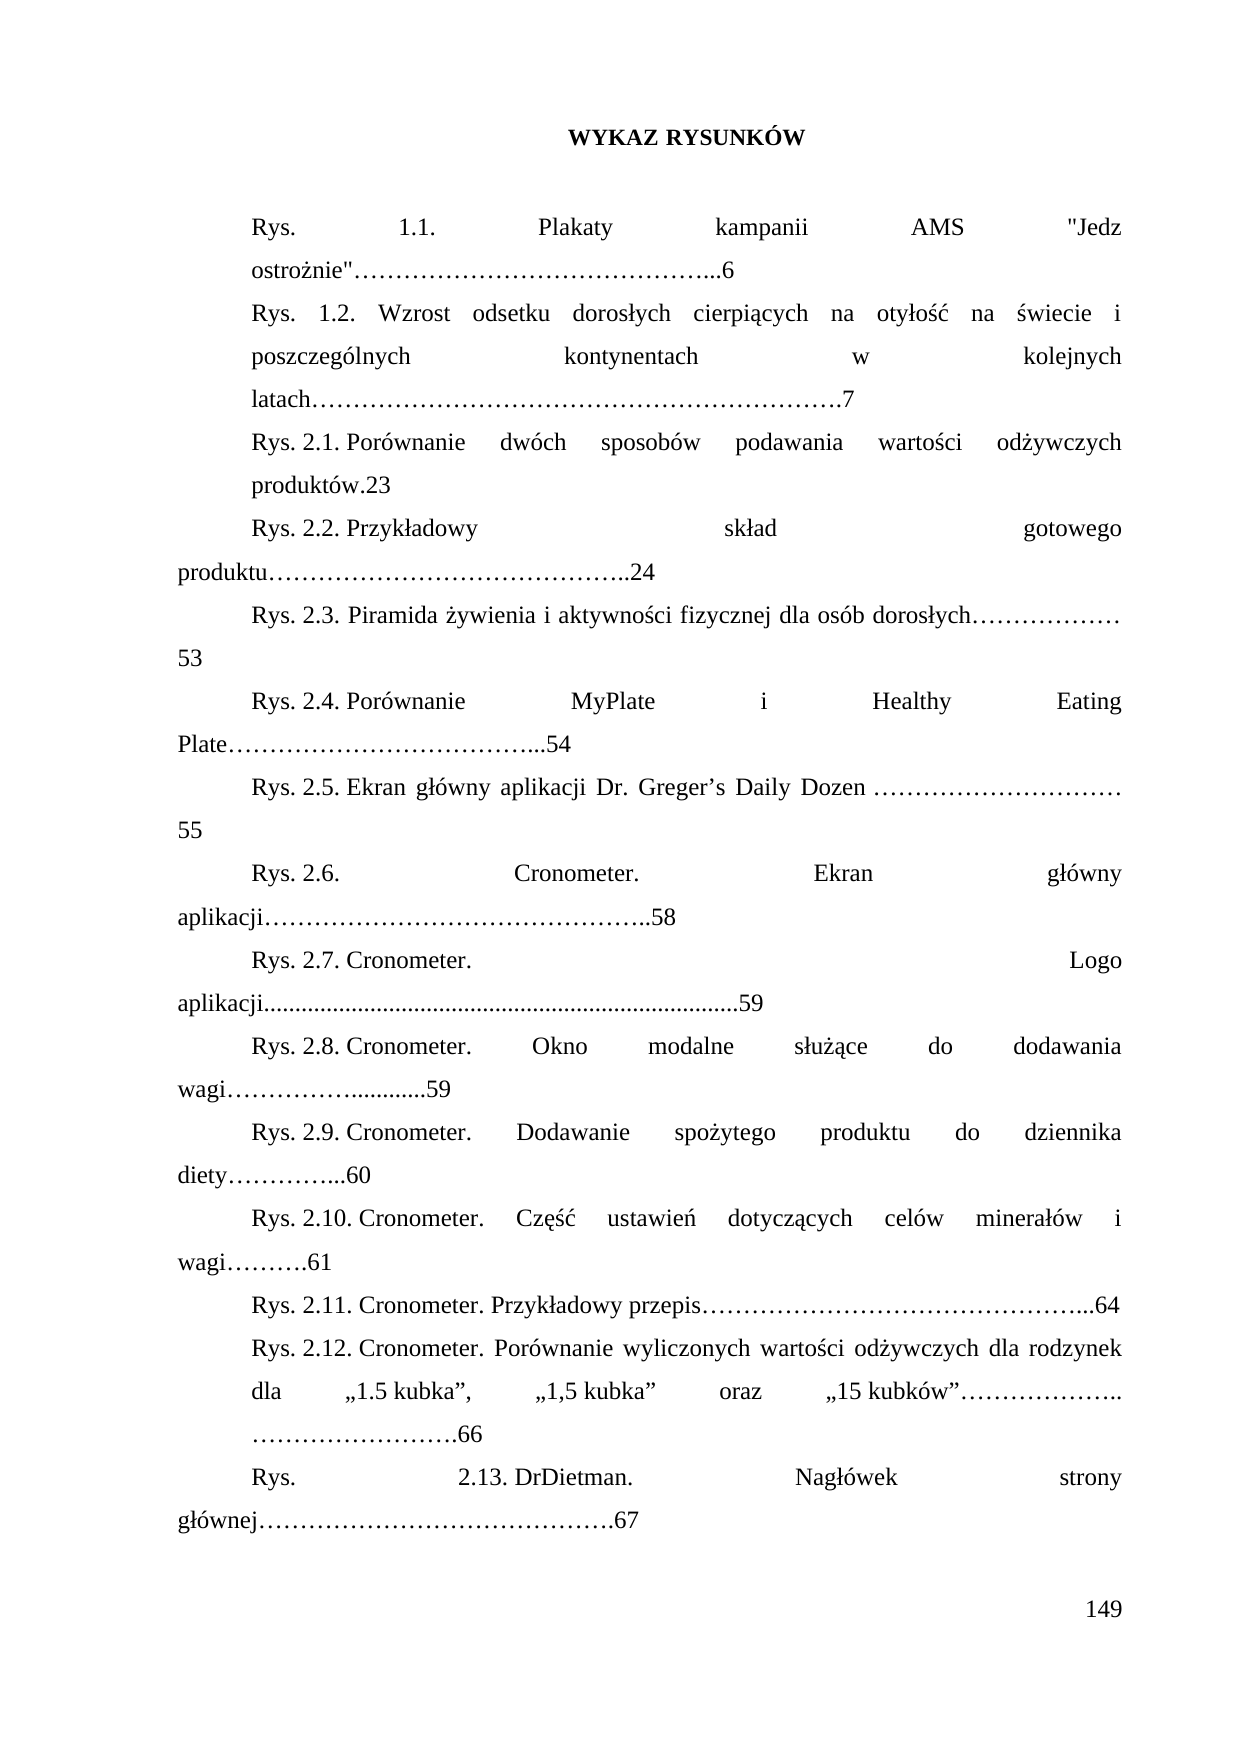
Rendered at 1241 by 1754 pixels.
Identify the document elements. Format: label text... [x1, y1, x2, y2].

text Rys. 2.2. Przykładowy skład gotowego produktu……………………………………..24 [177, 513, 1122, 585]
text Rys. 2.13. DrDietman. Nagłówek strony głównej…………………………………….67 [177, 1462, 1122, 1534]
subtitle wykaz rysunków [177, 118, 1122, 152]
text Rys. 2.8. Cronometer. Okno modalne służące do dodawania wagi……………............59 [177, 1031, 1122, 1103]
text Rys. 2.1. Porównanie dwóch sposobów podawania wartości odżywczych produktów.23 [251, 427, 1122, 499]
text Rys. 2.10. Cronometer. Część ustawień dotyczących celów minerałów i wagi……….61 [177, 1203, 1122, 1275]
text Rys. 1.1. Plakaty kampanii AMS "Jedz ostrożnie"……………………………………...6 [251, 212, 1122, 283]
text Rys. 2.9. Cronometer. Dodawanie spożytego produktu do dziennika diety…………...60 [177, 1117, 1122, 1189]
text Rys. 2.12. Cronometer. Porównanie wyliczonych wartości odżywczych dla rodzynek dla „1.5 kubka”, „1,5 kubka” oraz „15 kubków”………………..…………………….66 [251, 1333, 1122, 1448]
text Rys. 2.6. Cronometer. Ekran główny aplikacji………………………………………..58 [177, 858, 1122, 930]
text Rys. 2.4. Porównanie MyPlate i Healthy Eating Plate………………………………...54 [177, 686, 1122, 758]
text Rys. 2.5. Ekran główny aplikacji Dr. Greger’s Daily Dozen …………………………55 [177, 772, 1122, 844]
text Rys. 1.2. Wzrost odsetku dorosłych cierpiących na otyłość na świecie i poszczególnych kontynentach w kolejnych latach……………………………………………………….7 [251, 298, 1122, 413]
text Rys. 2.3. Piramida żywienia i aktywności fizycznej dla osób dorosłych………………53 [177, 600, 1122, 672]
text Rys. 2.11. Cronometer. Przykładowy przepis………………………………………...64 [177, 1290, 1122, 1318]
text Rys. 2.7. Cronometer. Logo aplikacji............................................................................59 [177, 945, 1122, 1017]
